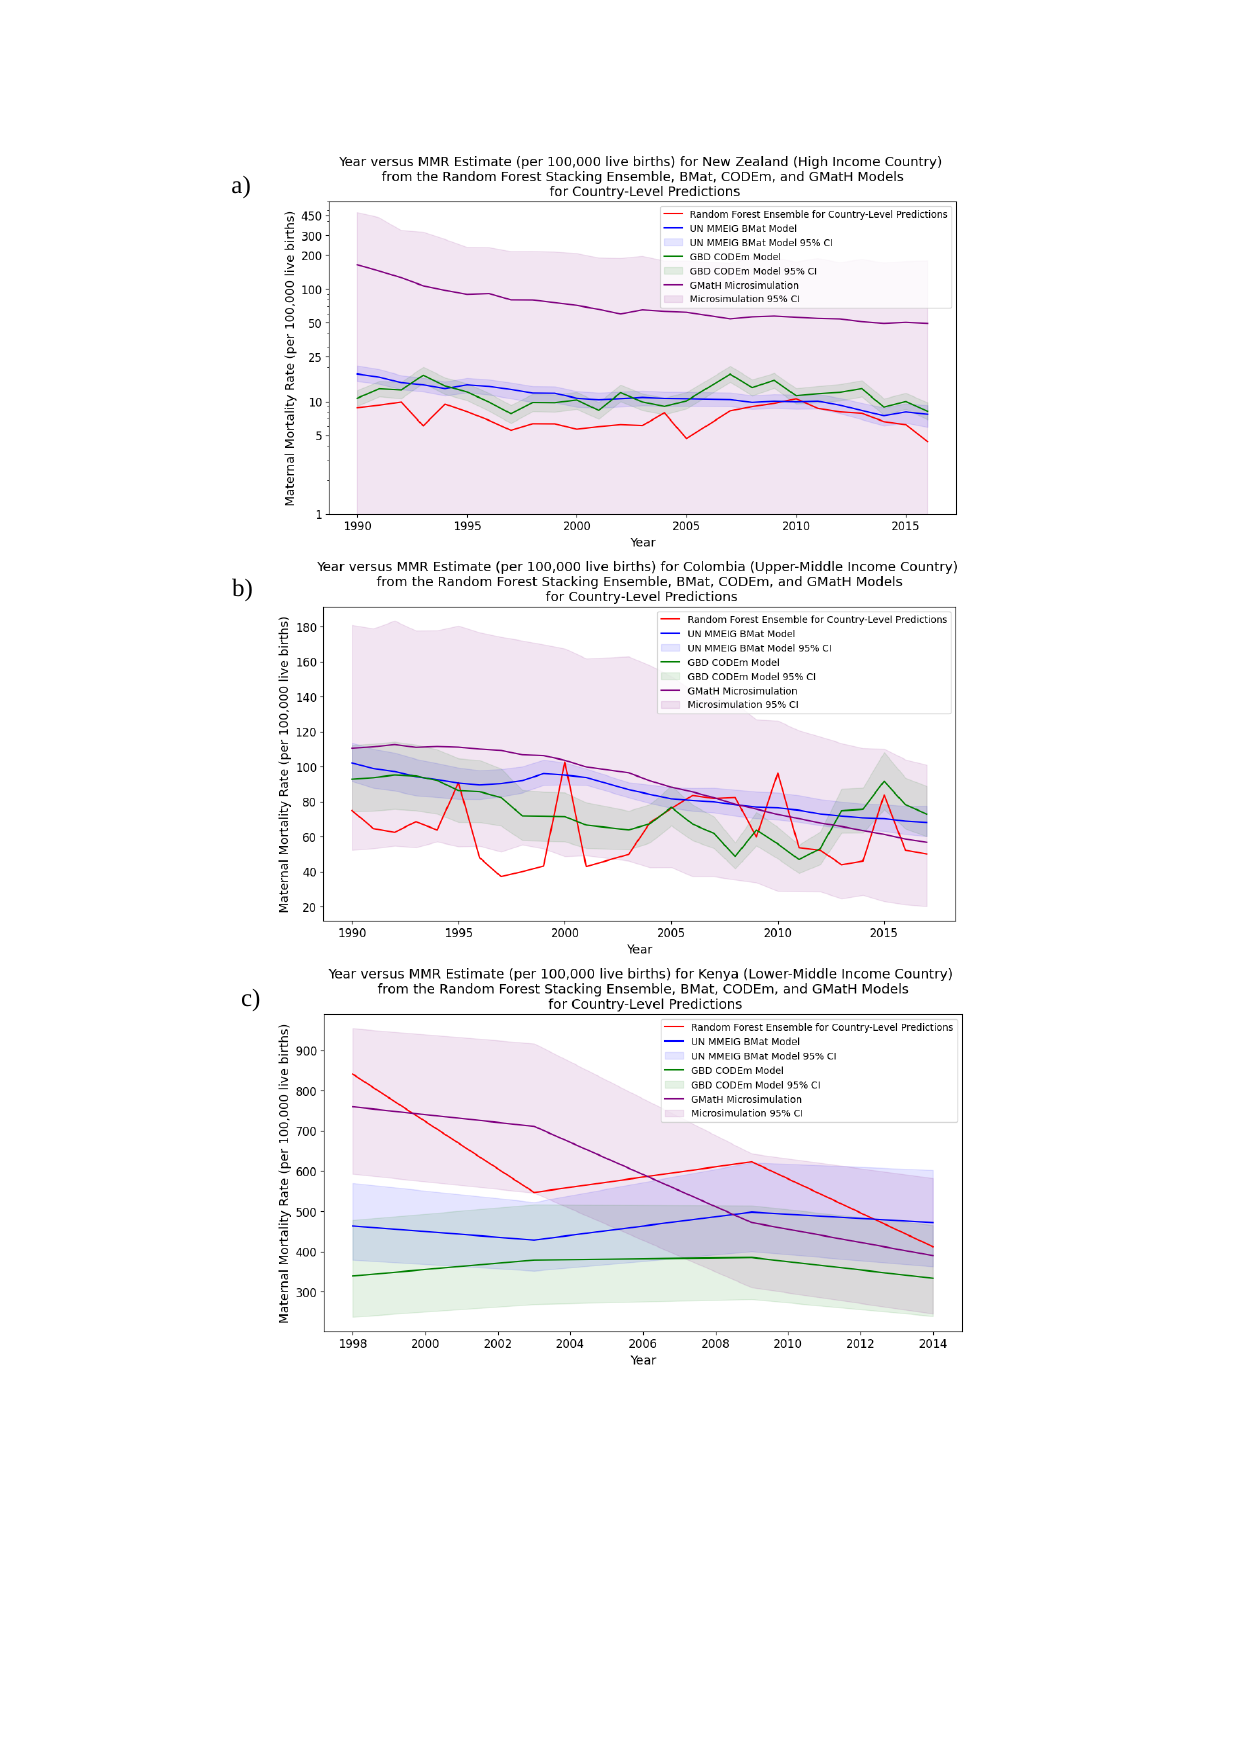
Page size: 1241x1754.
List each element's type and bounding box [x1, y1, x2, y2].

picture [272, 150, 968, 1373]
